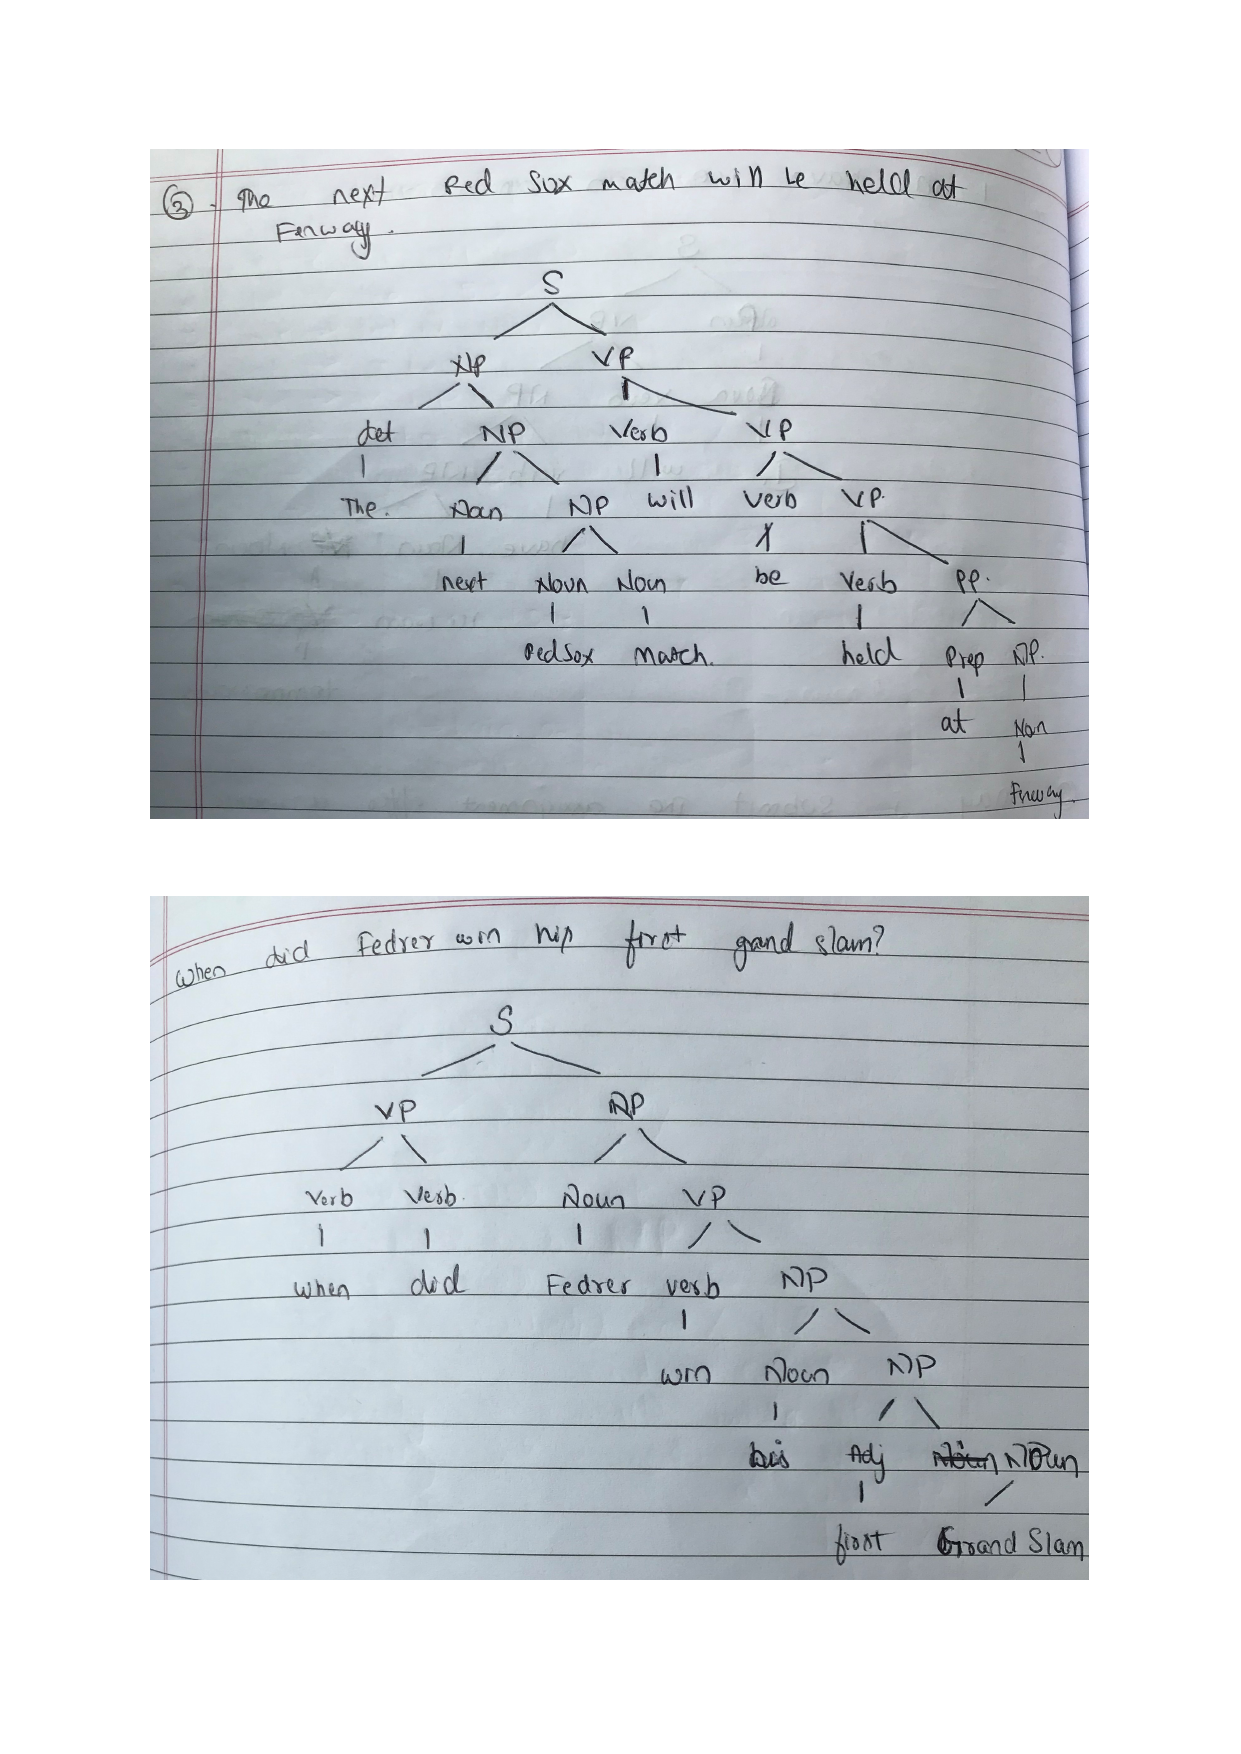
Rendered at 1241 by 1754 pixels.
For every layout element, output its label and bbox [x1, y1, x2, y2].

picture [150, 896, 1089, 1580]
picture [150, 149, 1089, 819]
